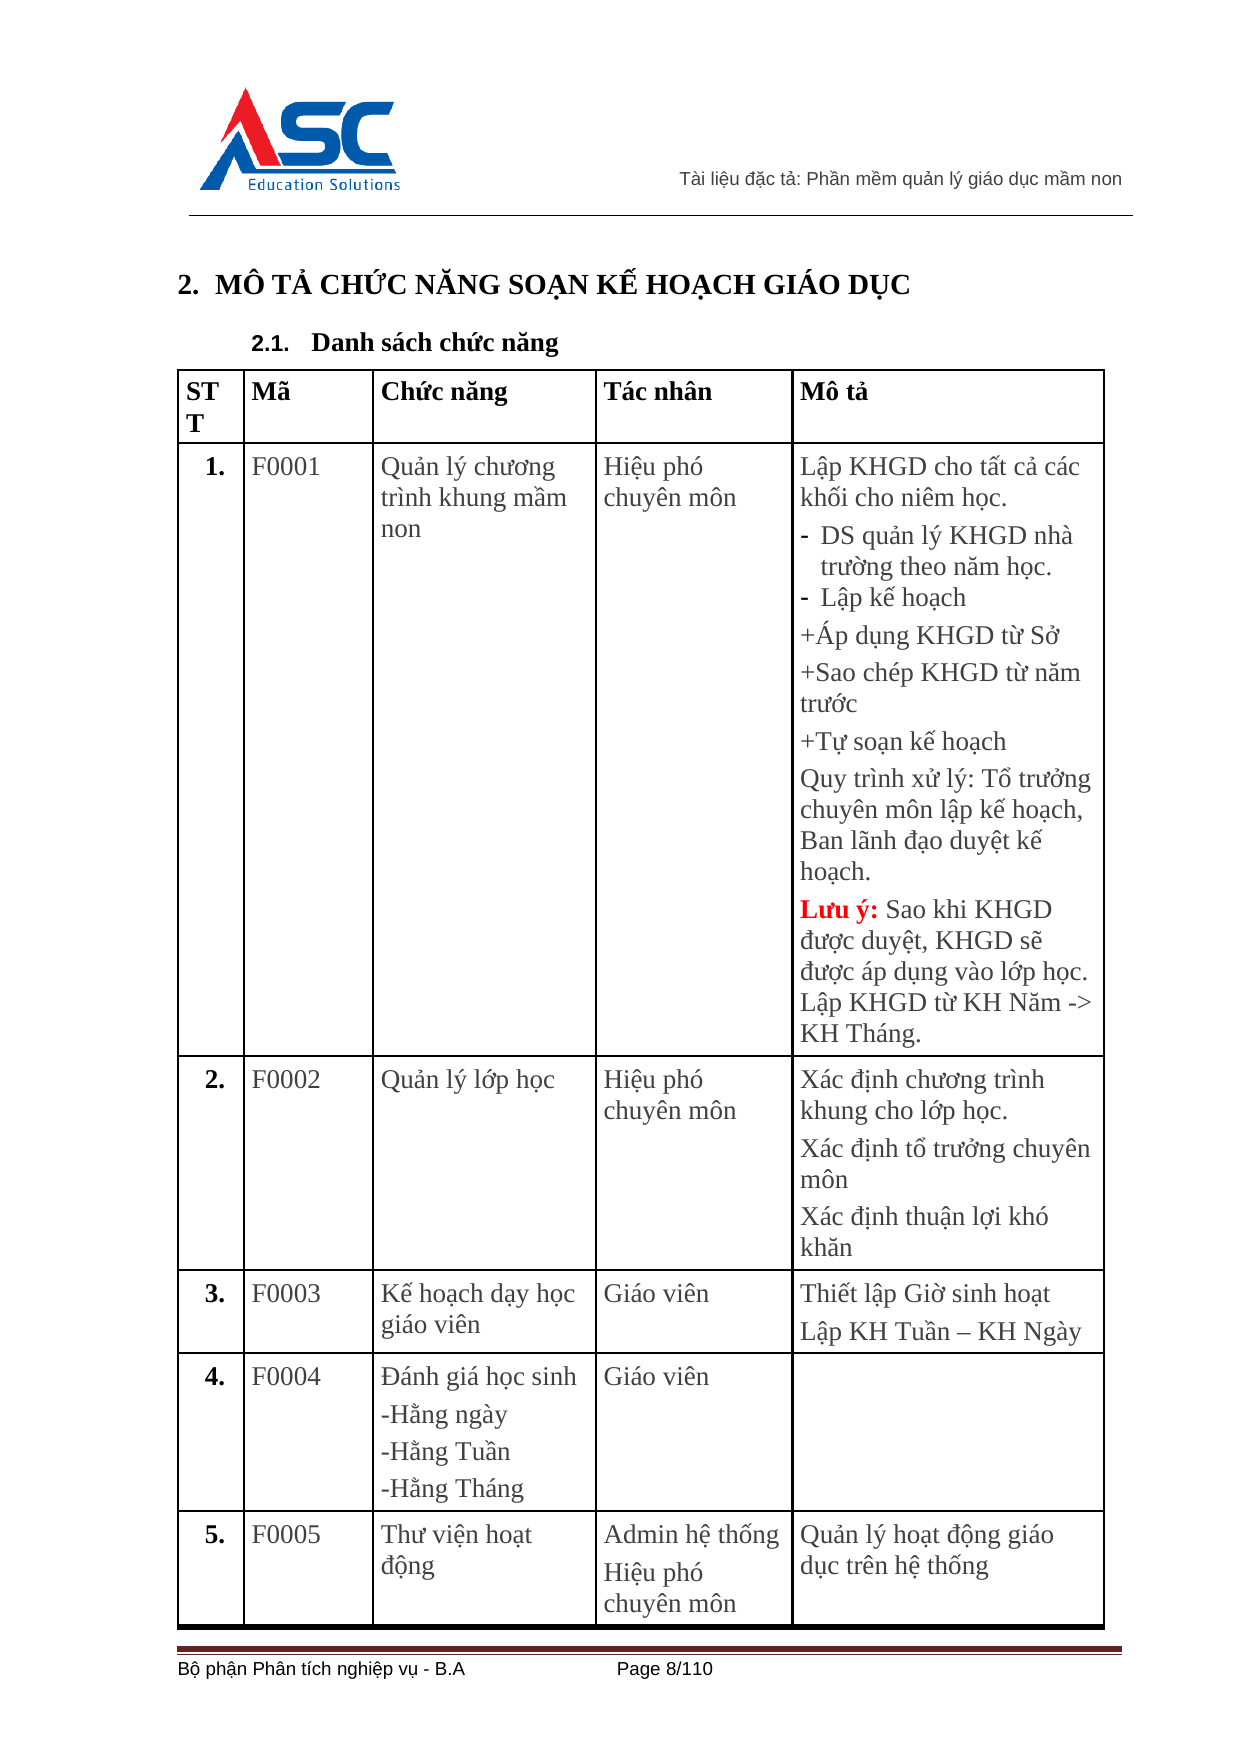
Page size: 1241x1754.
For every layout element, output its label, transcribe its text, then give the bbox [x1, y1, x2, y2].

table_header Mô tả [794, 371, 1103, 442]
table_cell [179, 1512, 243, 1624]
table_header STT [179, 371, 243, 442]
table_cell Giáo viên [597, 1354, 791, 1510]
table_cell Lập KHGD cho tất cả các khối cho niêm học. DS quản lý KHGD nhà trường theo năm học. Lập kế hoạch +Áp dụng KHGD từ Sở +Sao chép KHGD từ năm trước +Tự soạn kế hoạch Quy trình xử lý: Tổ trưởng chuyên môn lập kế hoạch, Ban lãnh đạo duyệt kế hoạch. Lưu ý: Sao khi KHGD được duyệt, KHGD sẽ được áp dụng vào lớp học. Lập KHGD từ KH Năm -> KH Tháng. [794, 444, 1103, 1055]
table_cell Thư viện hoạt động [374, 1512, 595, 1624]
table_cell Xác định chương trình khung cho lớp học. Xác định tổ trưởng chuyên môn Xác định thuận lợi khó khăn [794, 1057, 1103, 1269]
table_cell Hiệu phó chuyên môn [597, 444, 791, 1055]
subtitle Danh sách chức năng [251, 326, 1122, 357]
table_cell F0002 [245, 1057, 372, 1269]
table_cell Kế hoạch dạy học giáo viên [374, 1271, 595, 1352]
table_header Chức năng [374, 371, 595, 442]
table_cell Admin hệ thống Hiệu phó chuyên môn Giáo viên [597, 1512, 791, 1624]
table_cell F0005 [245, 1512, 372, 1624]
table_cell [179, 1057, 243, 1269]
table_cell [794, 1354, 1103, 1510]
table_cell Quản lý hoạt động giáo dục trên hệ thống [794, 1512, 1103, 1624]
table_header Mã [245, 371, 372, 442]
table_cell F0001 [245, 444, 372, 1055]
table_cell Hiệu phó chuyên môn [597, 1057, 791, 1269]
table_cell [179, 1354, 243, 1510]
table_cell Đánh giá học sinh -Hằng ngày -Hằng Tuần -Hằng Tháng [374, 1354, 595, 1510]
subtitle MÔ TẢ CHỨC NĂNG SOẠN KẾ HOẠCH GIÁO DỤC [177, 267, 1122, 301]
table_cell Giáo viên [597, 1271, 791, 1352]
table_header Tác nhân [597, 371, 791, 442]
table_cell Thiết lập Giờ sinh hoạt Lập KH Tuần – KH Ngày [794, 1271, 1103, 1352]
table_cell [179, 444, 243, 1055]
table_cell Quản lý lớp học [374, 1057, 595, 1269]
table_cell F0003 [245, 1271, 372, 1352]
table_cell [179, 1271, 243, 1352]
table_cell Quản lý chương trình khung mầm non [374, 444, 595, 1055]
table_cell F0004 [245, 1354, 372, 1510]
picture [199, 87, 400, 190]
